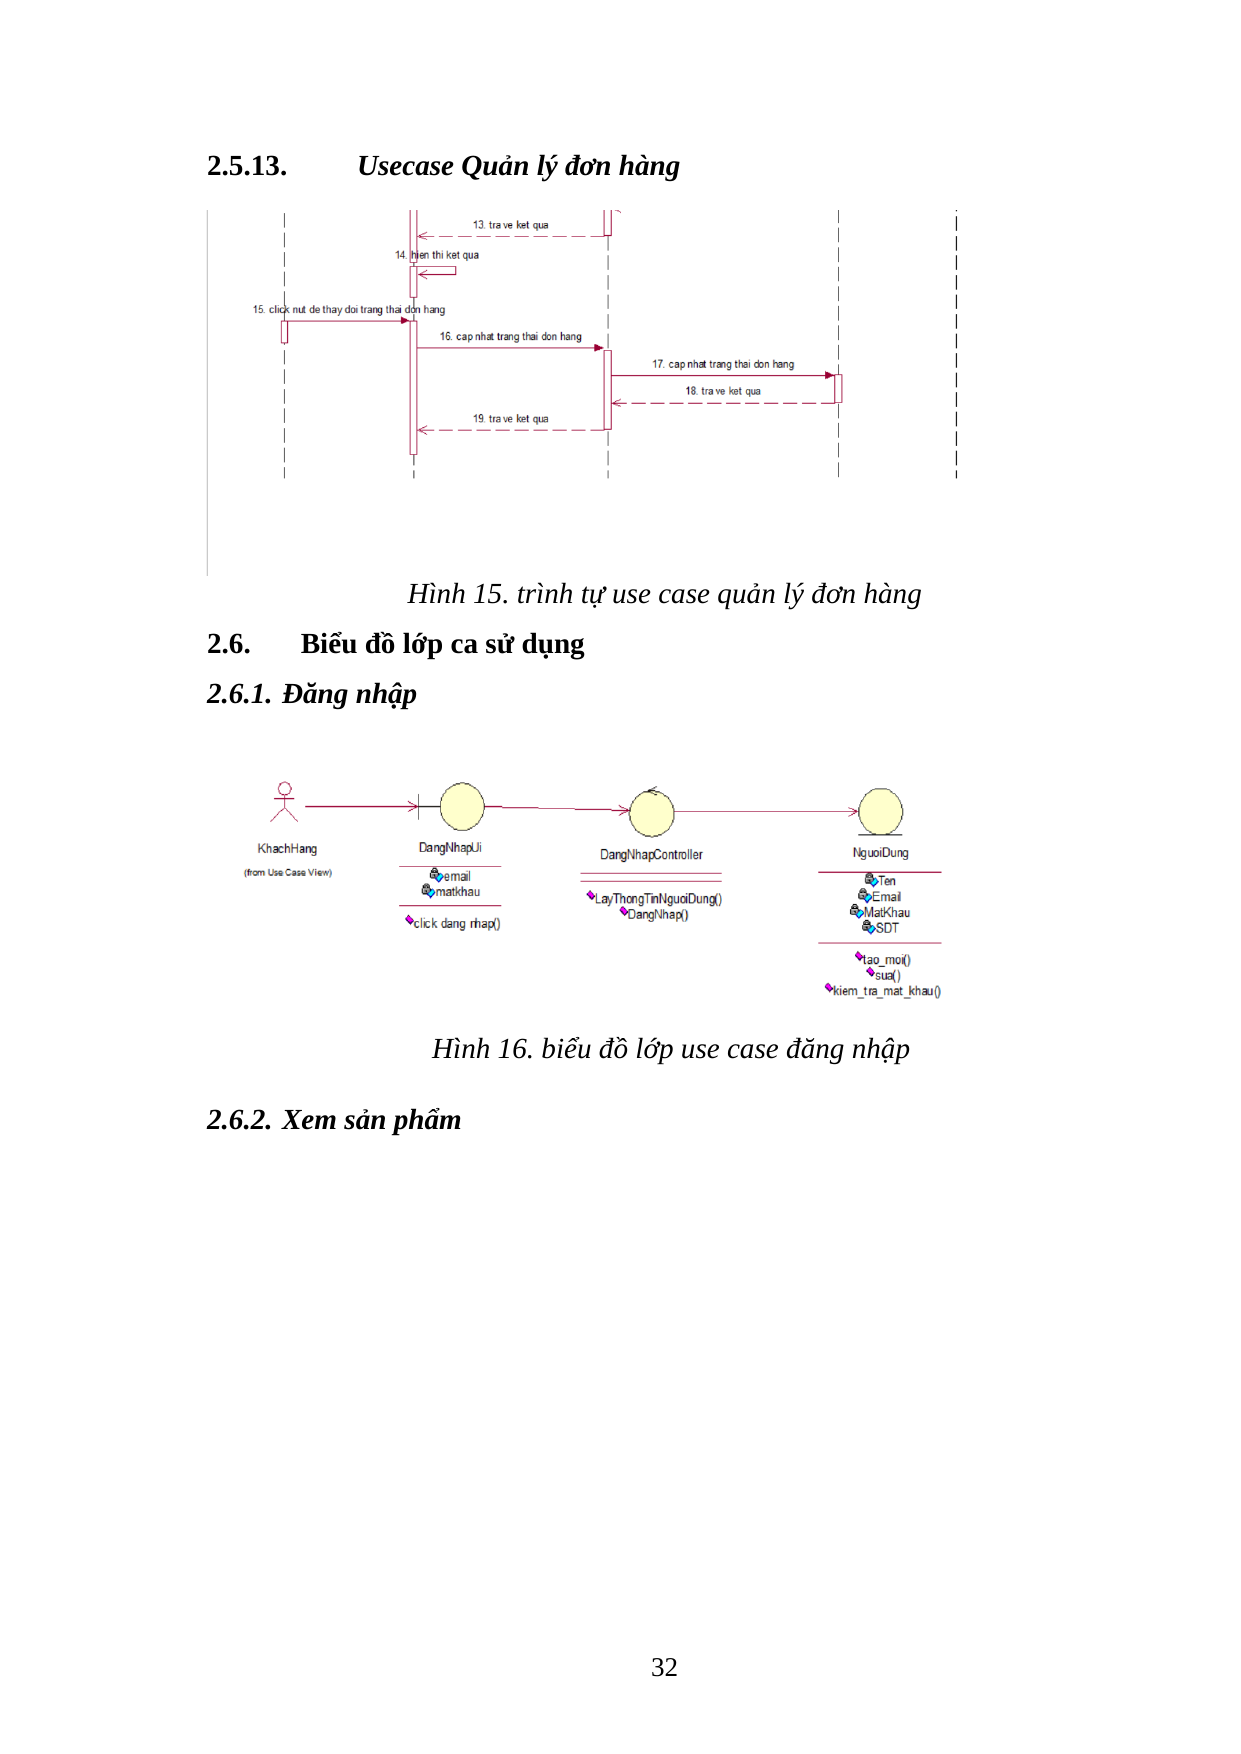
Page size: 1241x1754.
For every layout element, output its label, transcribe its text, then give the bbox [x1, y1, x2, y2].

picture [206, 735, 987, 1031]
picture [206, 210, 1048, 576]
text Hình 16. biểu đồ lớp use case đăng nhập [357, 1031, 1122, 1064]
list Xem sản phẩm [207, 1102, 1122, 1136]
list Đăng nhập [207, 677, 1122, 710]
list Biểu đồ lớp ca sử dụng [207, 626, 1122, 660]
text Hình 15. trình tự use case quản lý đơn hàng [207, 576, 1122, 609]
list Usecase Quản lý đơn hàng [207, 148, 1122, 181]
